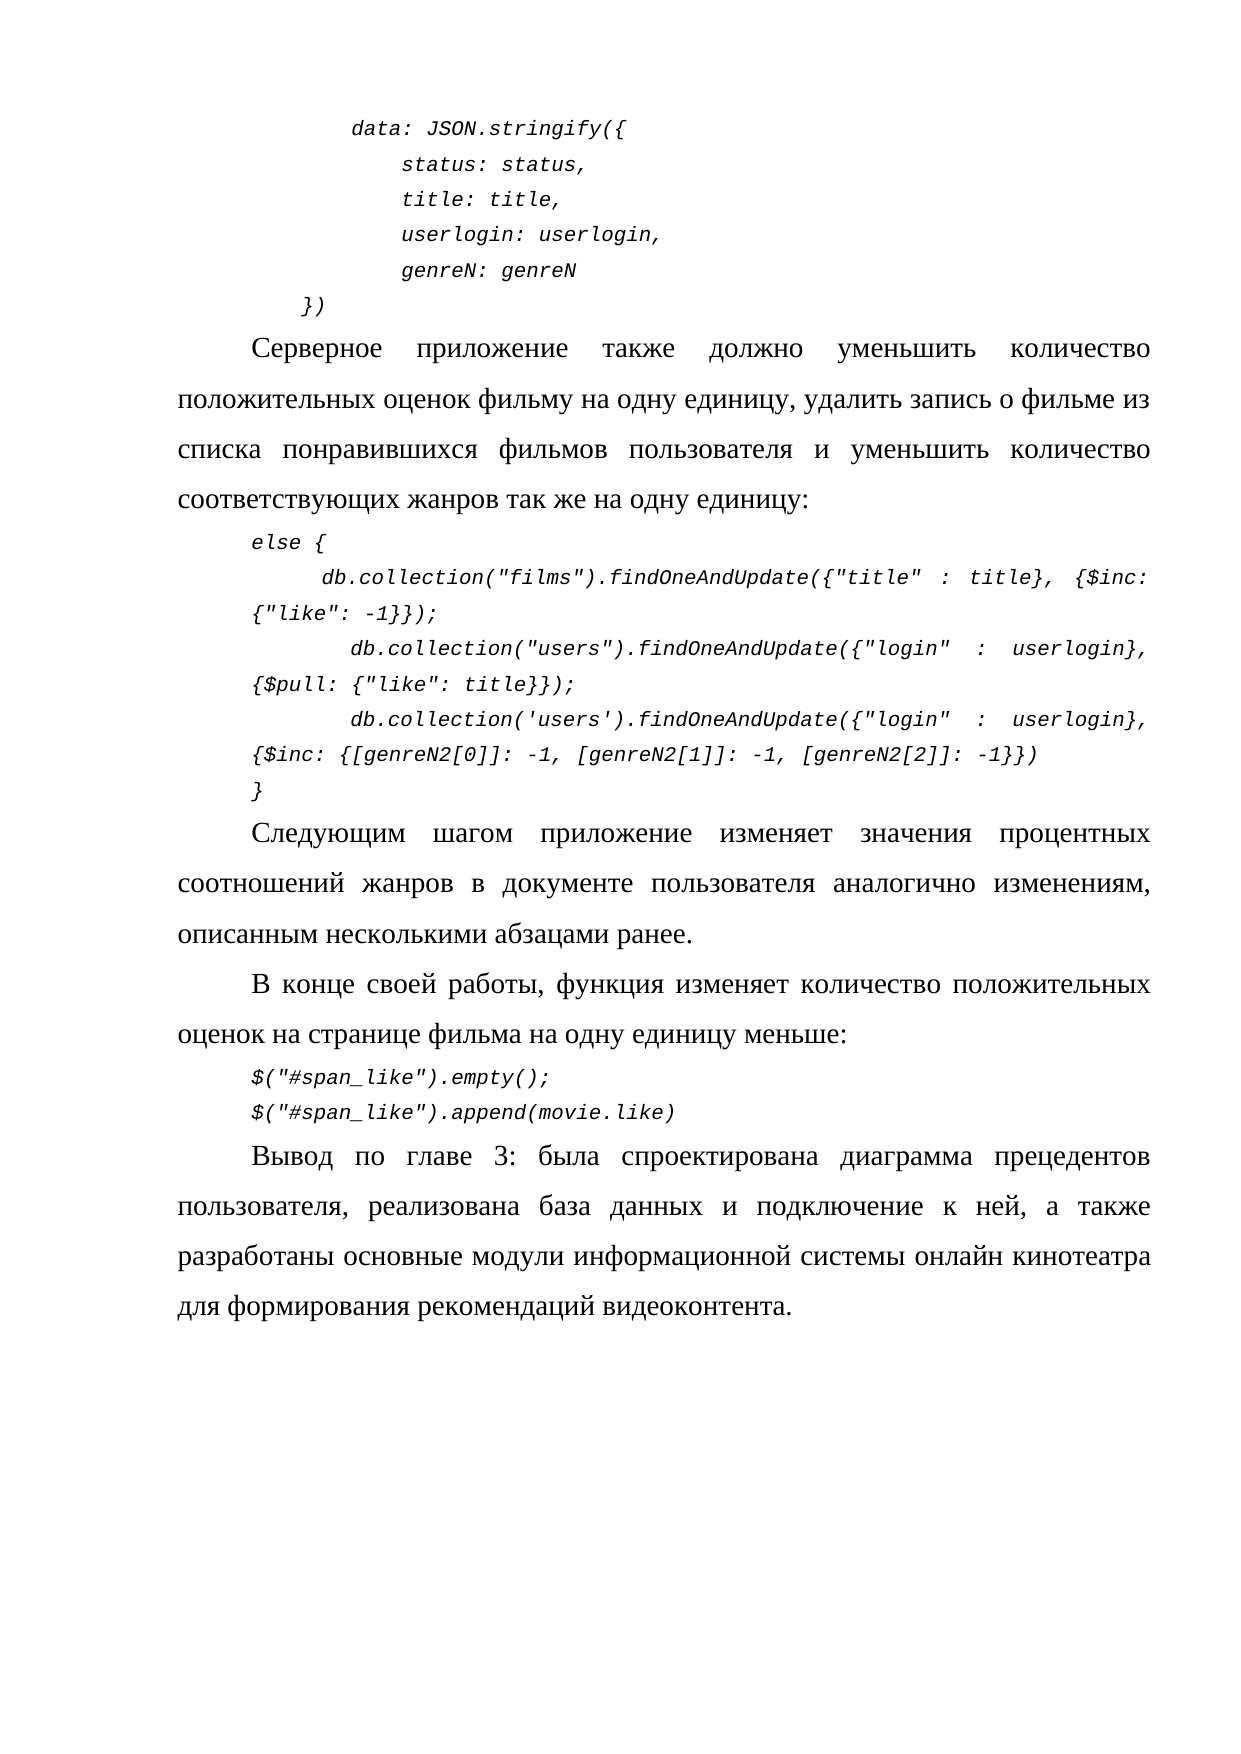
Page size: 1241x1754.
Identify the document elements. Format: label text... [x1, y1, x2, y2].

text } [251, 780, 1152, 803]
text db.collection("users").findOneAndUpdate({"login" : userlogin}, {$pull: {"like": title}}); [251, 638, 1152, 697]
text else { [251, 532, 1152, 556]
text Серверное приложение также должно уменьшить количество положительных оценок фильму на одну единицу, удалить запись о фильме из списка понравившихся фильмов пользователя и уменьшить количество соответствующих жанров так же на одну единицу: [177, 331, 1152, 515]
text }) [251, 295, 1152, 319]
text genreN: genreN [251, 260, 1152, 283]
text data: JSON.stringify({ [251, 118, 1152, 142]
text Вывод по главе 3: была спроектирована диаграмма прецедентов пользователя, реализована база данных и подключение к ней, а также разработаны основные модули информационной системы онлайн кинотеатра для формирования рекомендаций видеоконтента. [177, 1138, 1152, 1322]
text Следующим шагом приложение изменяет значения процентных соотношений жанров в документе пользователя аналогично изменениям, описанным несколькими абзацами ранее. [177, 815, 1152, 949]
text В конце своей работы, функция изменяет количество положительных оценок на странице фильма на одну единицу меньше: [177, 966, 1152, 1050]
text $("#span_like").append(movie.like) [251, 1102, 1152, 1126]
text title: title, [251, 189, 1152, 213]
text status: status, [251, 153, 1152, 177]
text $("#span_like").empty(); [251, 1067, 1152, 1090]
text db.collection("films").findOneAndUpdate({"title" : title}, {$inc: {"like": -1}}); [251, 567, 1152, 626]
text userlogin: userlogin, [251, 224, 1152, 248]
text db.collection('users').findOneAndUpdate({"login" : userlogin}, {$inc: {[genreN2[0]]: -1, [genreN2[1]]: -1, [genreN2[2]]: -1}}) [251, 709, 1152, 768]
